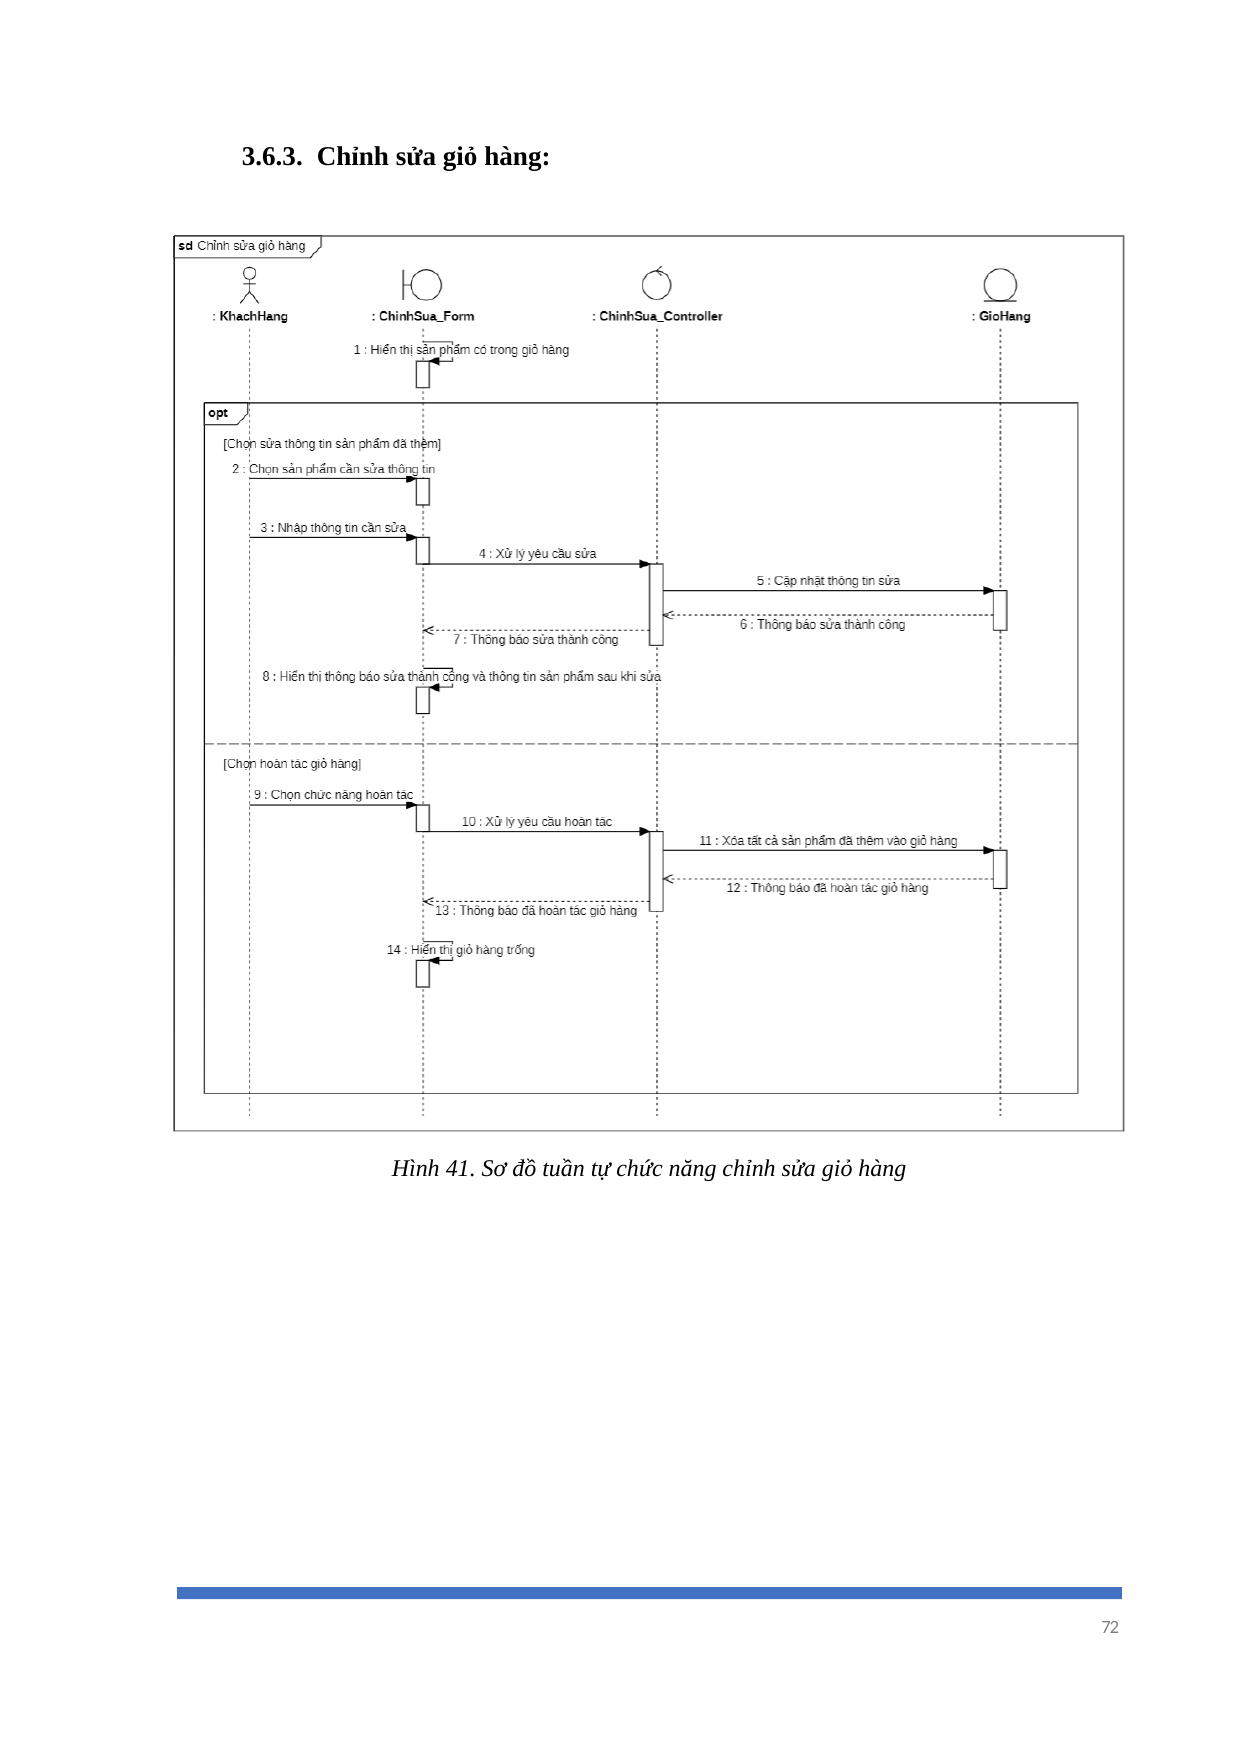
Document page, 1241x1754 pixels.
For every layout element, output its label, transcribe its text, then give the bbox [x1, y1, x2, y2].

list Chỉnh sửa giỏ hàng: [242, 139, 1134, 171]
text Hình 41. Sơ đồ tuần tự chức năng chỉnh sửa giỏ hàng [167, 1154, 1134, 1182]
picture [166, 232, 1135, 1141]
